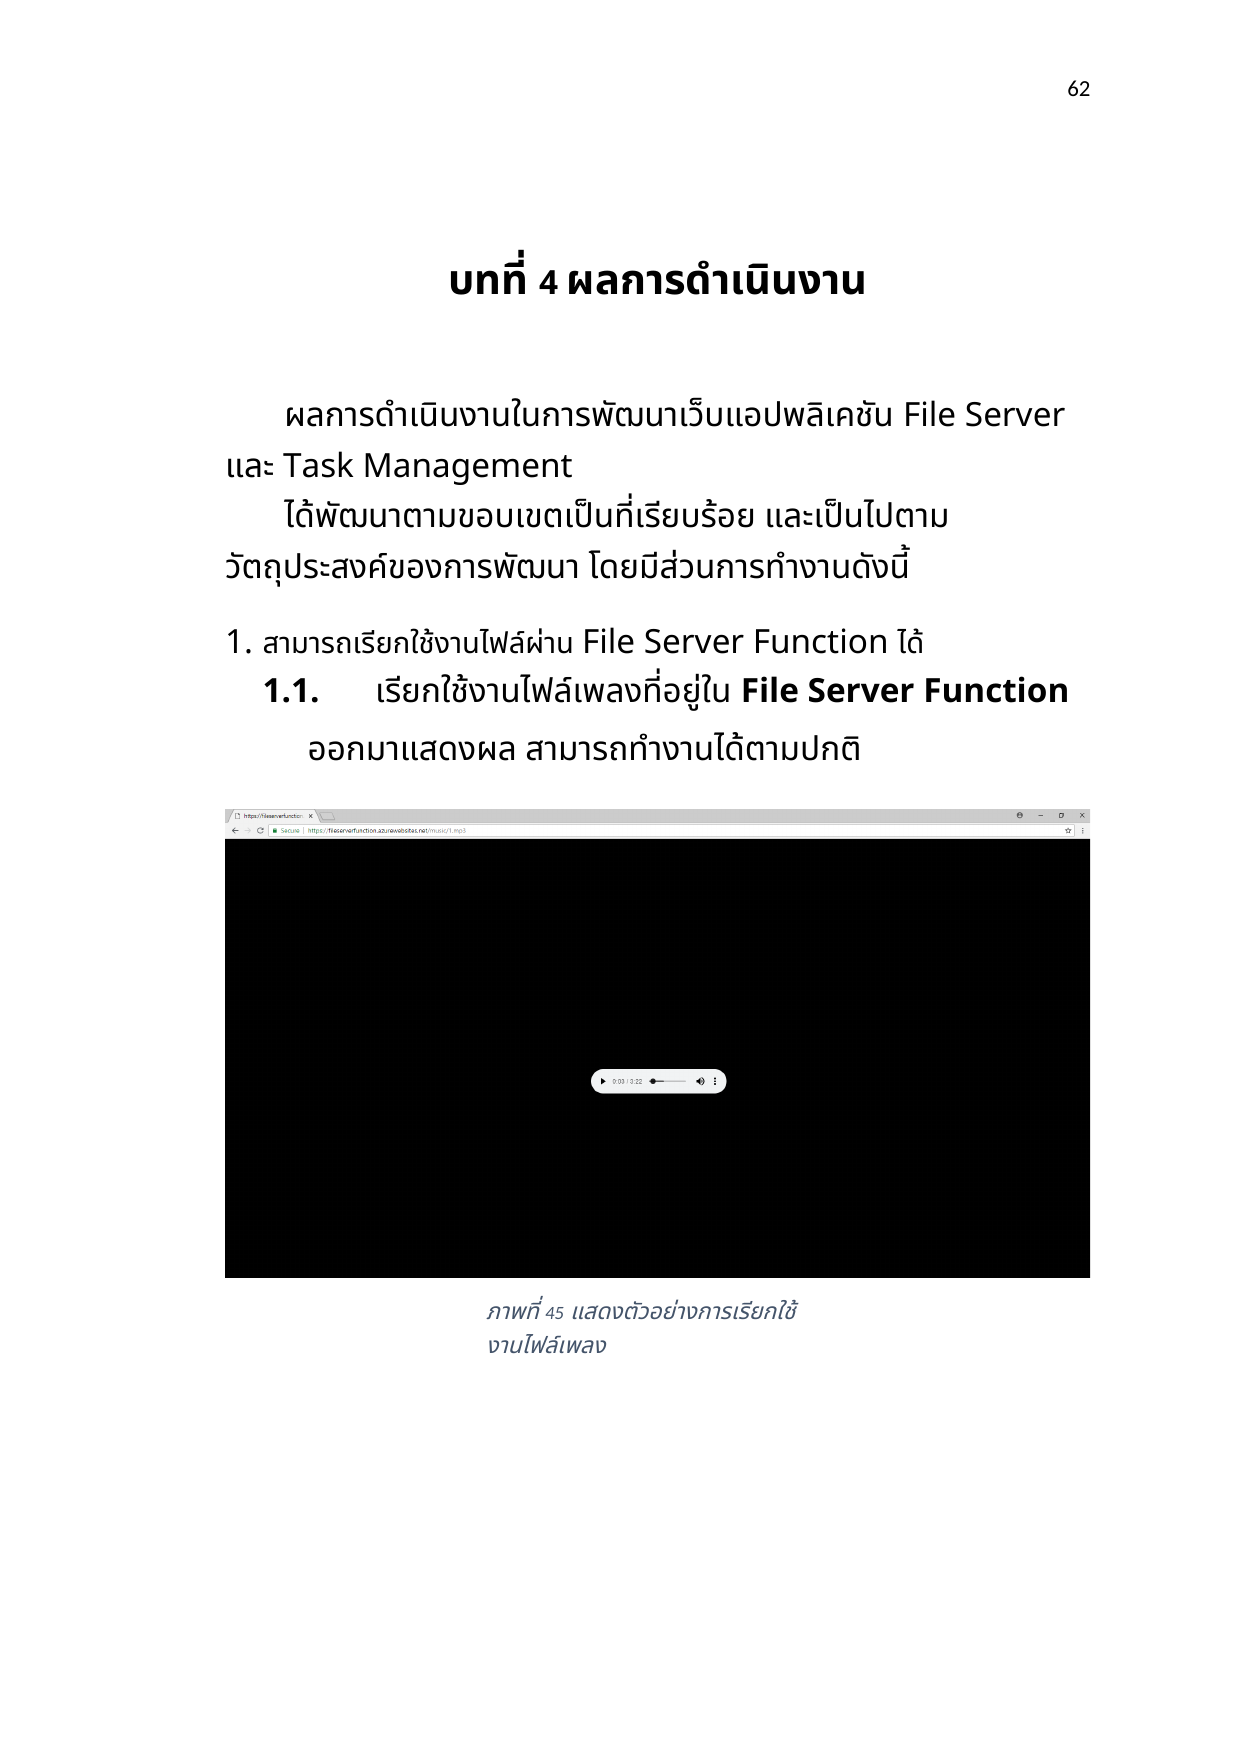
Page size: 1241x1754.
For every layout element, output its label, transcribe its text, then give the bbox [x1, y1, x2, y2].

picture [225, 809, 1091, 1278]
list เรียกใช้งานไฟล์เพลงที่อยู่ใน File Server Function ออกมาแสดงผล สามารถทำงานได้ตามปกติ [262, 667, 1090, 775]
text ผลการดำเนินงานในการพัฒนาเว็บแอปพลิเคชัน File Server และ Task Management [225, 391, 1090, 492]
text ได้พัฒนาตามขอบเขตเป็นที่เรียบร้อย และเป็นไปตามวัตถุประสงค์ของการพัฒนา โดยมีส่วนการทำงานดังนี้ [225, 492, 1090, 593]
subtitle สามารถเรียกใช้งานไฟล์ผ่าน File Server Function ได้ [225, 618, 1090, 667]
subtitle บทที่ 4 ผลการดำเนินงาน [225, 250, 1090, 313]
